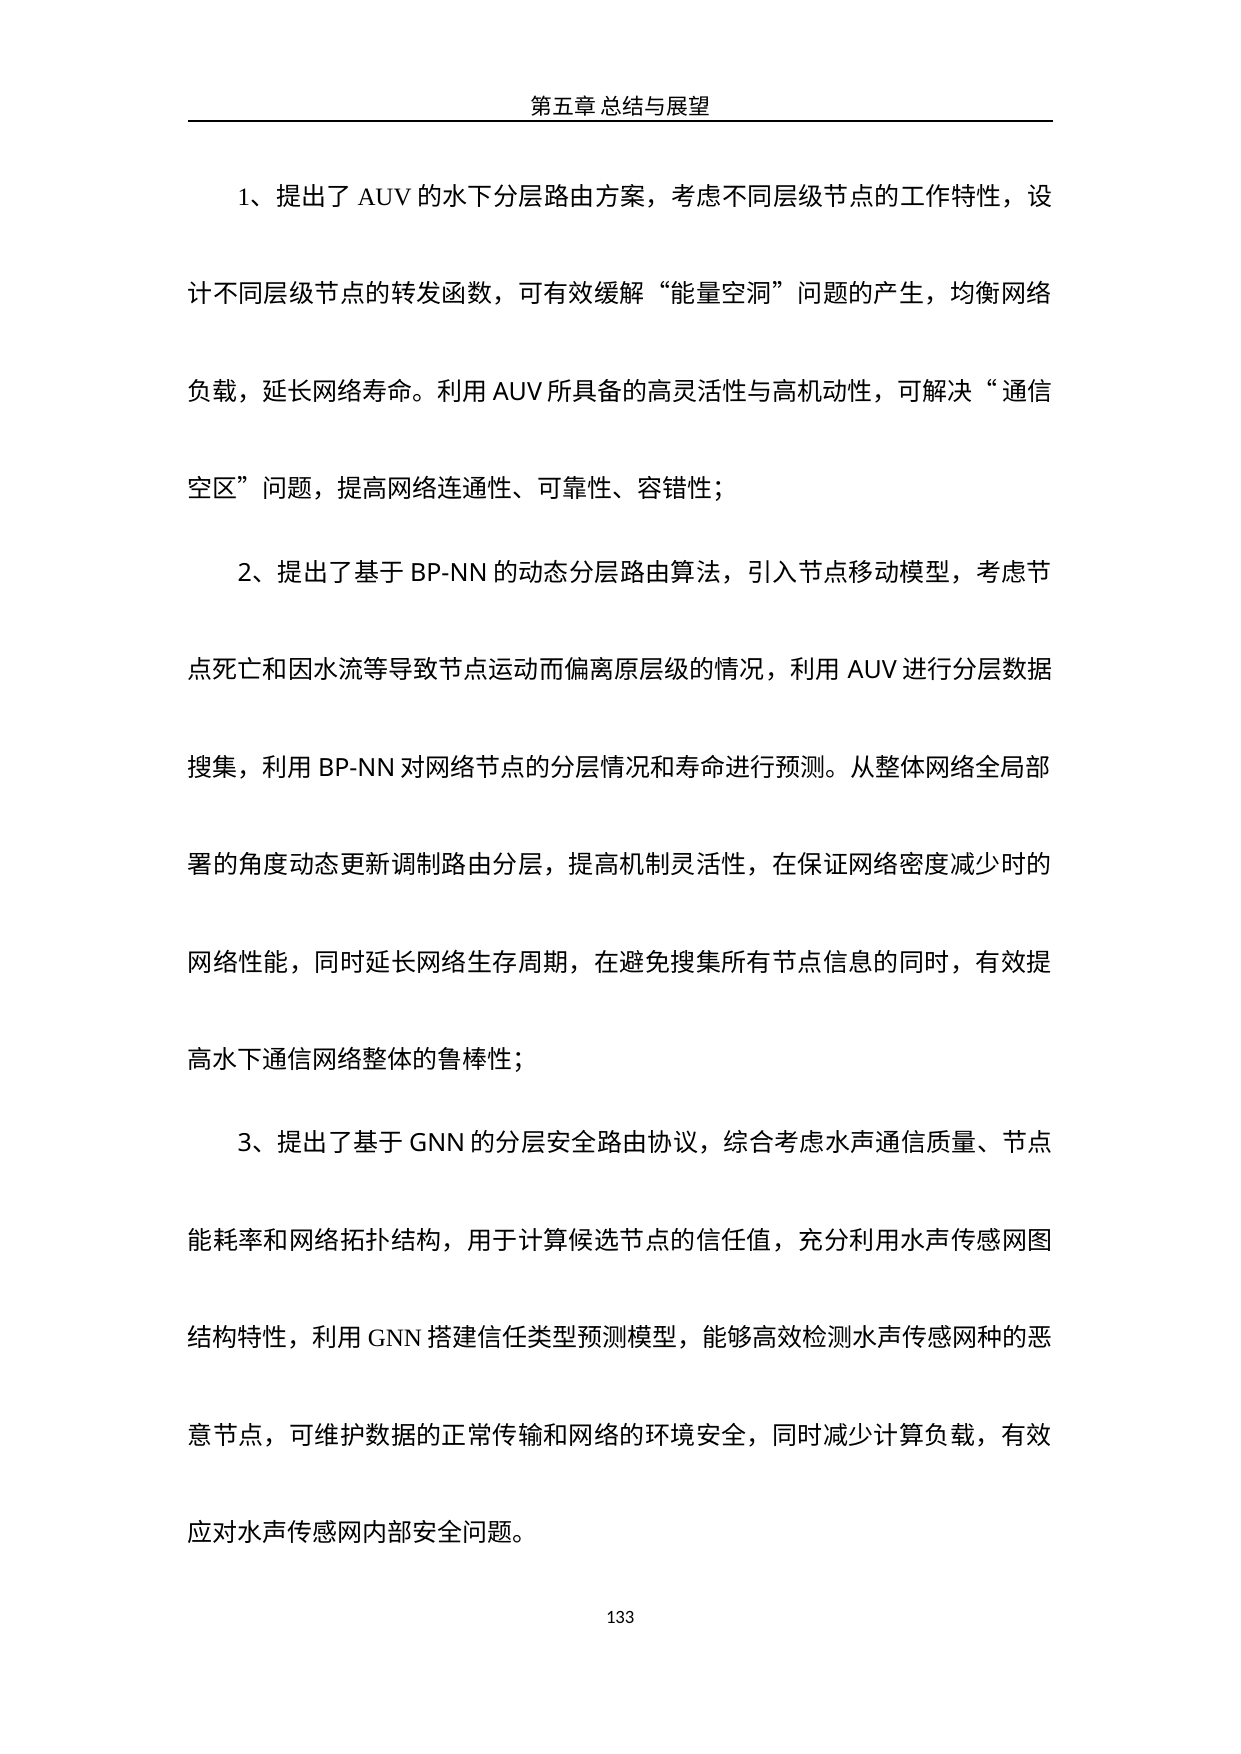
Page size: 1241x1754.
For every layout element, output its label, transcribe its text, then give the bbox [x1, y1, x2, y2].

text 2、提出了基于BP-NN的动态分层路由算法，引入节点移动模型，考虑节点死亡和因水流等导致节点运动而偏离原层级的情况，利用AUV进行分层数据搜集，利用BP-NN对网络节点的分层情况和寿命进行预测。从整体网络全局部署的角度动态更新调制路由分层，提高机制灵活性，在保证网络密度减少时的网络性能，同时延长网络生存周期，在避免搜集所有节点信息的同时，有效提高水下通信网络整体的鲁棒性； [187, 538, 1053, 1090]
text 1、提出了AUV的水下分层路由方案，考虑不同层级节点的工作特性，设计不同层级节点的转发函数，可有效缓解“能量空洞”问题的产生，均衡网络负载，延长网络寿命。利用AUV所具备的高灵活性与高机动性，可解决“ 通信空区”问题，提高网络连通性、可靠性、容错性； [187, 162, 1053, 519]
text 3、提出了基于GNN的分层安全路由协议，综合考虑水声通信质量、节点能耗率和网络拓扑结构，用于计算候选节点的信任值，充分利用水声传感网图结构特性，利用GNN搭建信任类型预测模型，能够高效检测水声传感网种的恶意节点，可维护数据的正常传输和网络的环境安全，同时减少计算负载，有效应对水声传感网内部安全问题。 [187, 1108, 1053, 1563]
